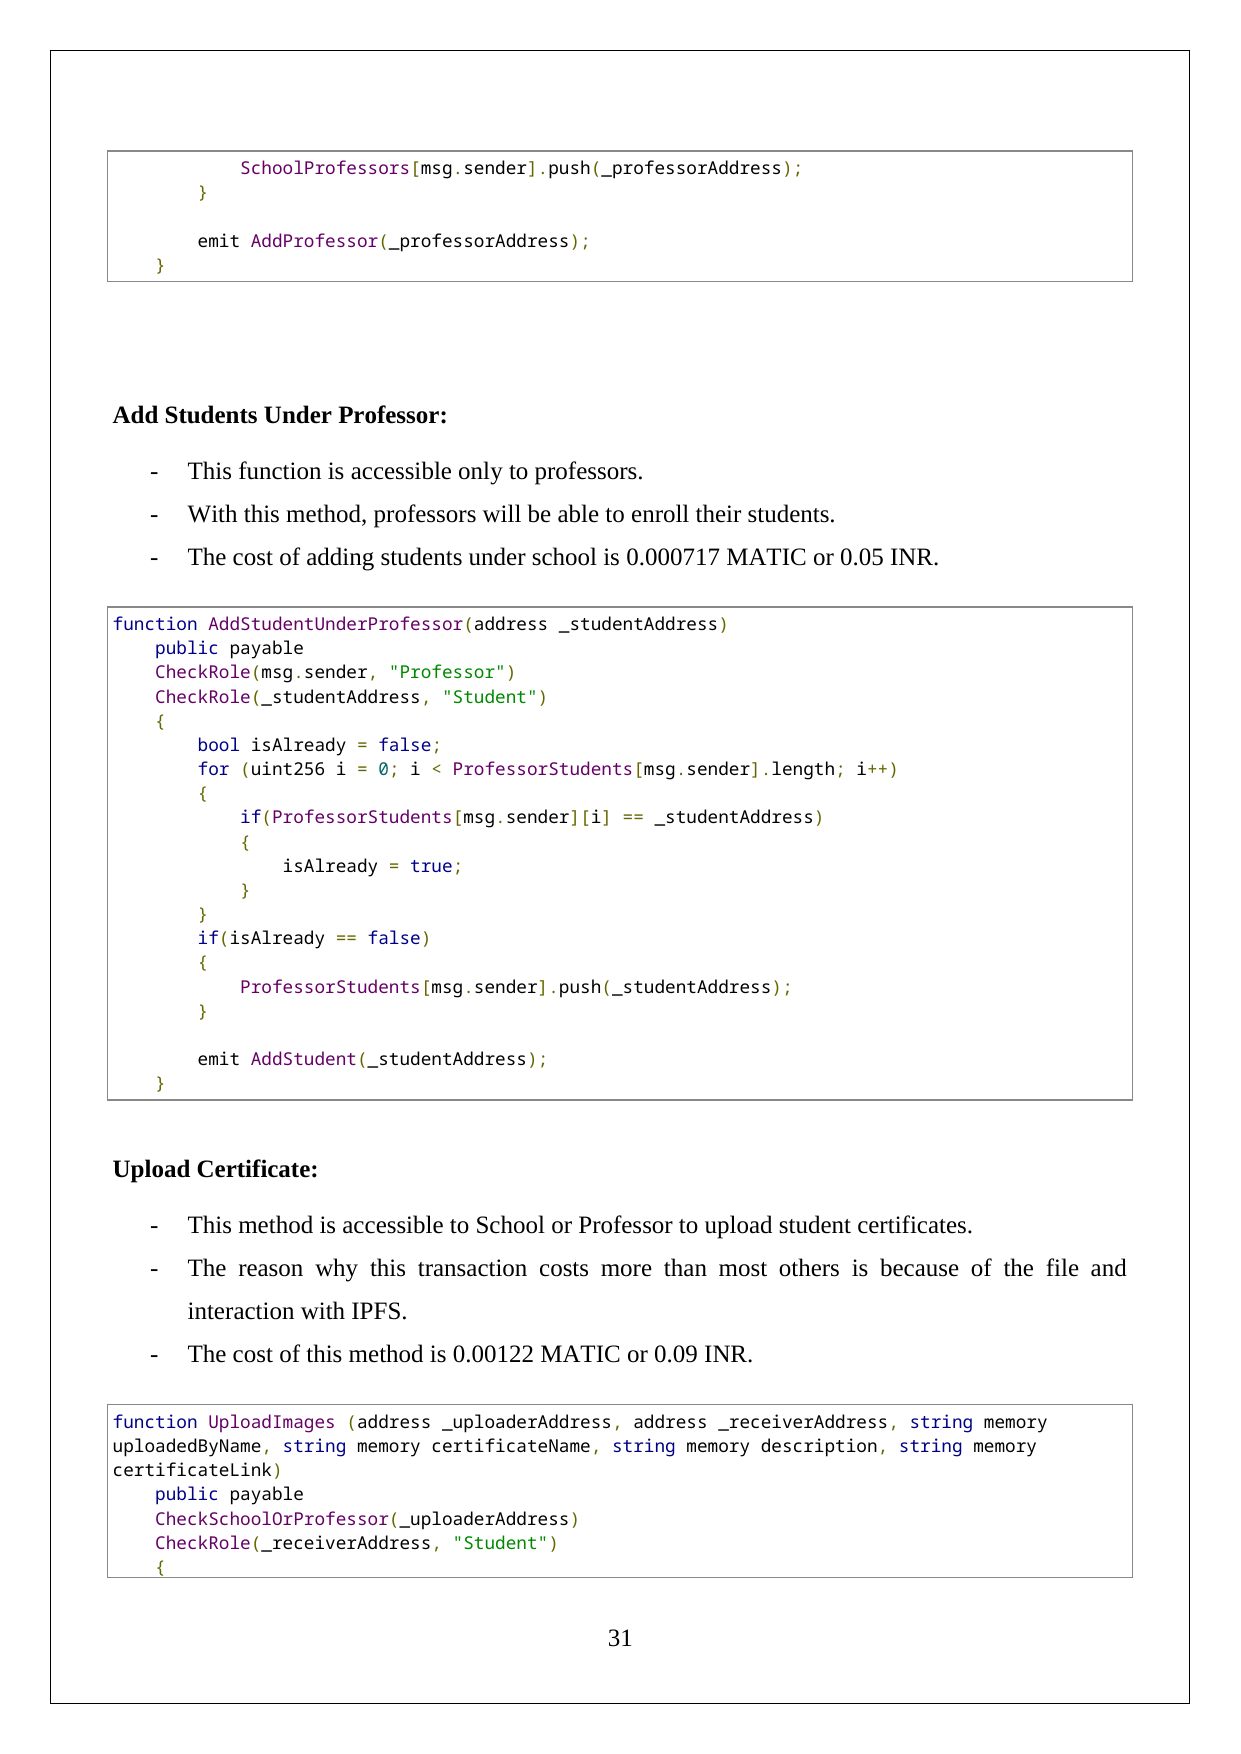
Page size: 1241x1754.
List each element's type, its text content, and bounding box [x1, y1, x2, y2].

text CheckRole(_studentAddress, "Student") [112, 684, 1128, 708]
text public payable [112, 1482, 1128, 1506]
text isAlready = true; [112, 853, 1128, 877]
text emit AddProfessor(_professorAddress); [112, 228, 1128, 247]
text CheckRole(msg.sender, "Professor") [112, 660, 1128, 684]
text for (uint256 i = 0; i < ProfessorStudents[msg.sender].length; i++) [112, 757, 1128, 781]
text } [112, 180, 1128, 204]
list The cost of adding students under school is 0.000717 MATIC or 0.05 INR. [150, 542, 1128, 571]
text ProfessorStudents[msg.sender].push(_studentAddress); [112, 974, 1128, 998]
text CheckRole(_receiverAddress, "Student") [112, 1530, 1128, 1554]
text } [112, 877, 1128, 902]
subtitle Upload Certificate: [112, 1154, 1128, 1183]
text } [112, 902, 1128, 926]
text } [112, 998, 1128, 1022]
text { [112, 781, 1128, 805]
text } [108, 1065, 1132, 1099]
list The cost of this method is 0.00122 MATIC or 0.09 INR. [150, 1339, 1128, 1368]
text CheckSchoolOrProfessor(_uploaderAddress) [112, 1506, 1128, 1530]
text { [112, 950, 1128, 974]
text { [112, 708, 1128, 732]
text if(ProfessorStudents[msg.sender][i] == _studentAddress) [112, 805, 1128, 829]
list This method is accessible to School or Professor to upload student certificates. [150, 1210, 1128, 1239]
text SchoolProfessors[msg.sender].push(_professorAddress); [108, 152, 1132, 180]
text public payable [112, 636, 1128, 660]
text } [108, 247, 1132, 281]
text { [112, 829, 1128, 853]
text bool isAlready = false; [112, 732, 1128, 757]
subtitle Add Students Under Professor: [112, 400, 1128, 429]
list This function is accessible only to professors. [150, 456, 1128, 484]
list The reason why this transaction costs more than most others is because of the file and interaction with IPFS. [150, 1253, 1128, 1325]
text emit AddStudent(_studentAddress); [112, 1047, 1128, 1065]
text if(isAlready == false) [112, 926, 1128, 950]
list With this method, professors will be able to enroll their students. [150, 499, 1128, 528]
text function AddStudentUnderProfessor(address _studentAddress) [108, 608, 1132, 636]
text { [112, 1554, 1128, 1577]
text function UploadImages (address _uploaderAddress, address _receiverAddress, string memory uploadedByName, string memory certificateName, string memory description, string memory certificateLink) [108, 1405, 1132, 1482]
